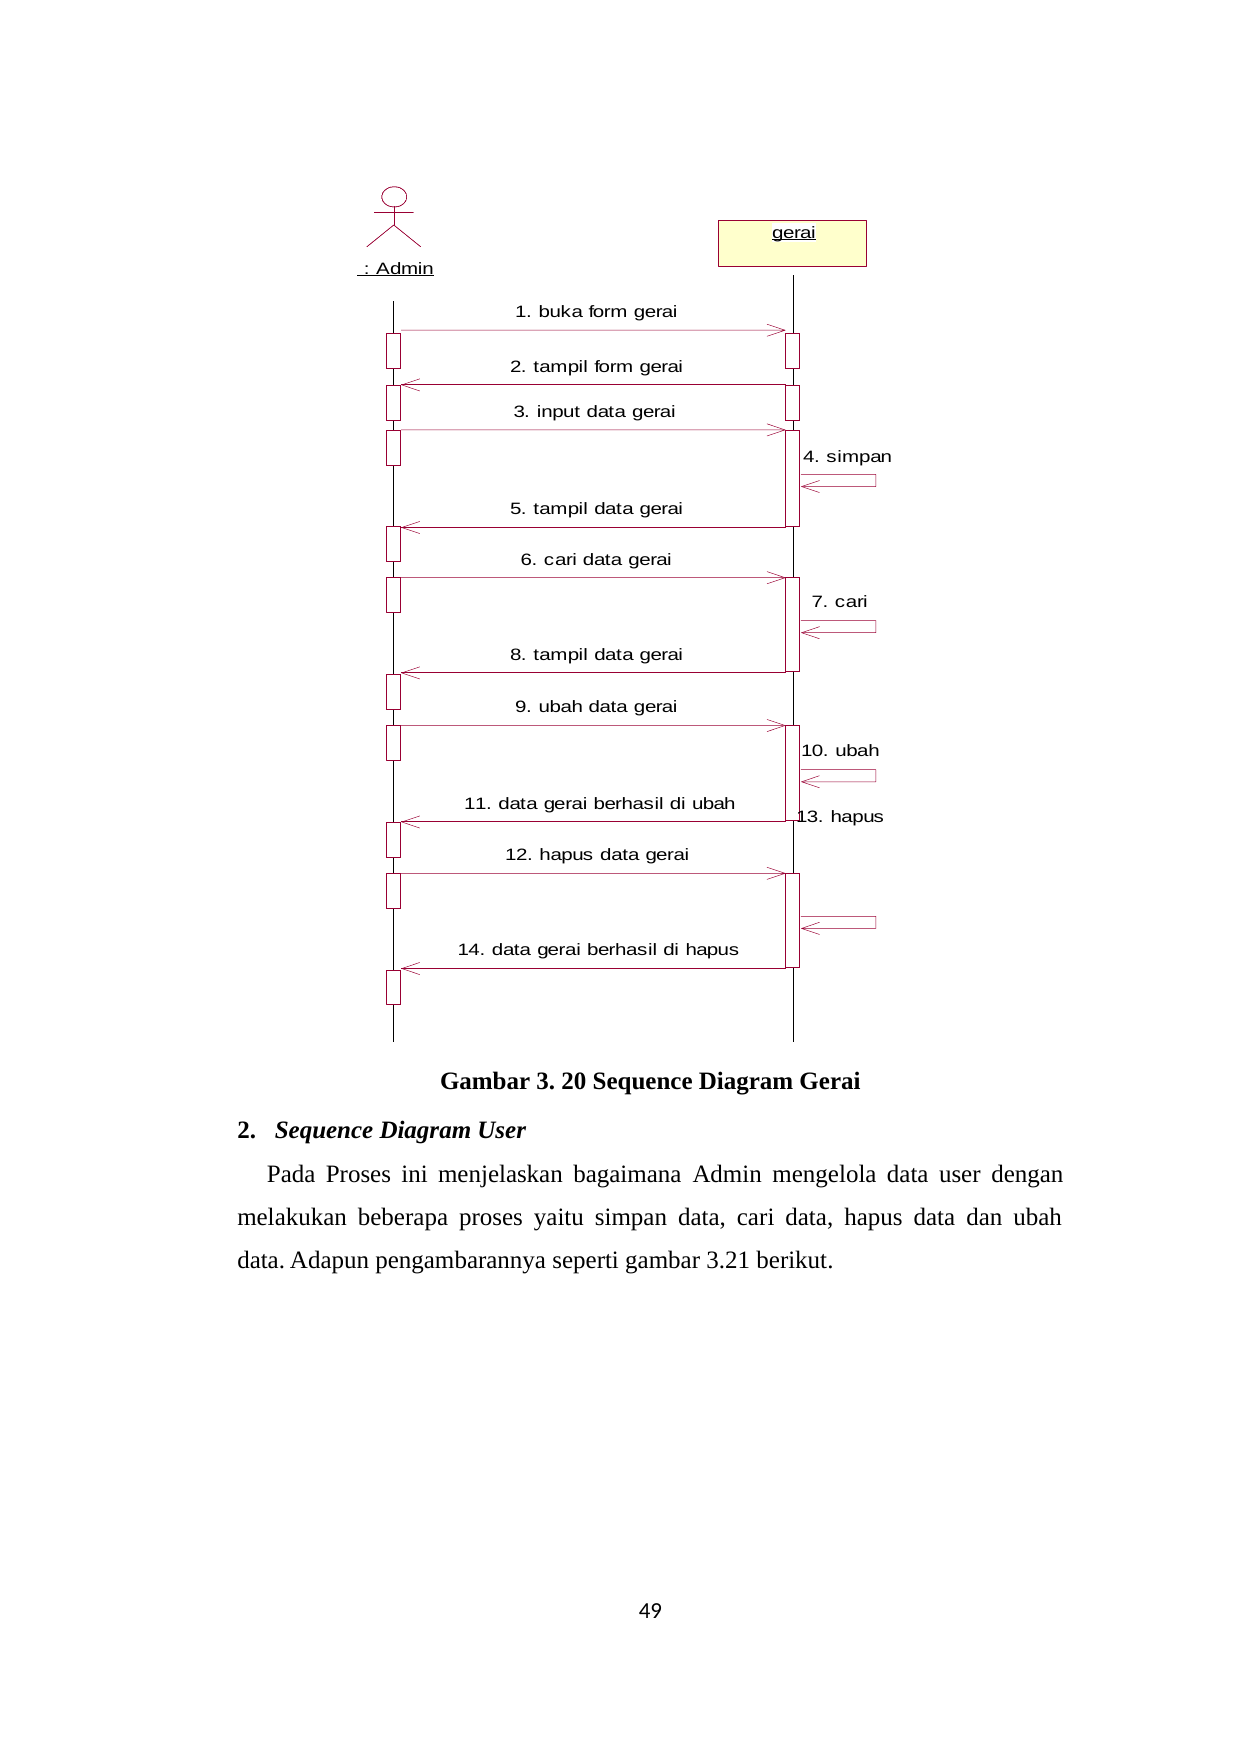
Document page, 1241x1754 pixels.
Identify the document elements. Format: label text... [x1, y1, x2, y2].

text Pada Proses ini menjelaskan bagaimana Admin mengelola data user dengan melakukan beberapa proses yaitu simpan data, cari data, hapus data dan ubah data. Adapun pengambarannya seperti gambar 3.21 berikut. [237, 1159, 1063, 1274]
list Sequence Diagram User [237, 1116, 1063, 1144]
text Gambar 3. 20 Sequence Diagram Gerai [237, 1066, 1063, 1095]
